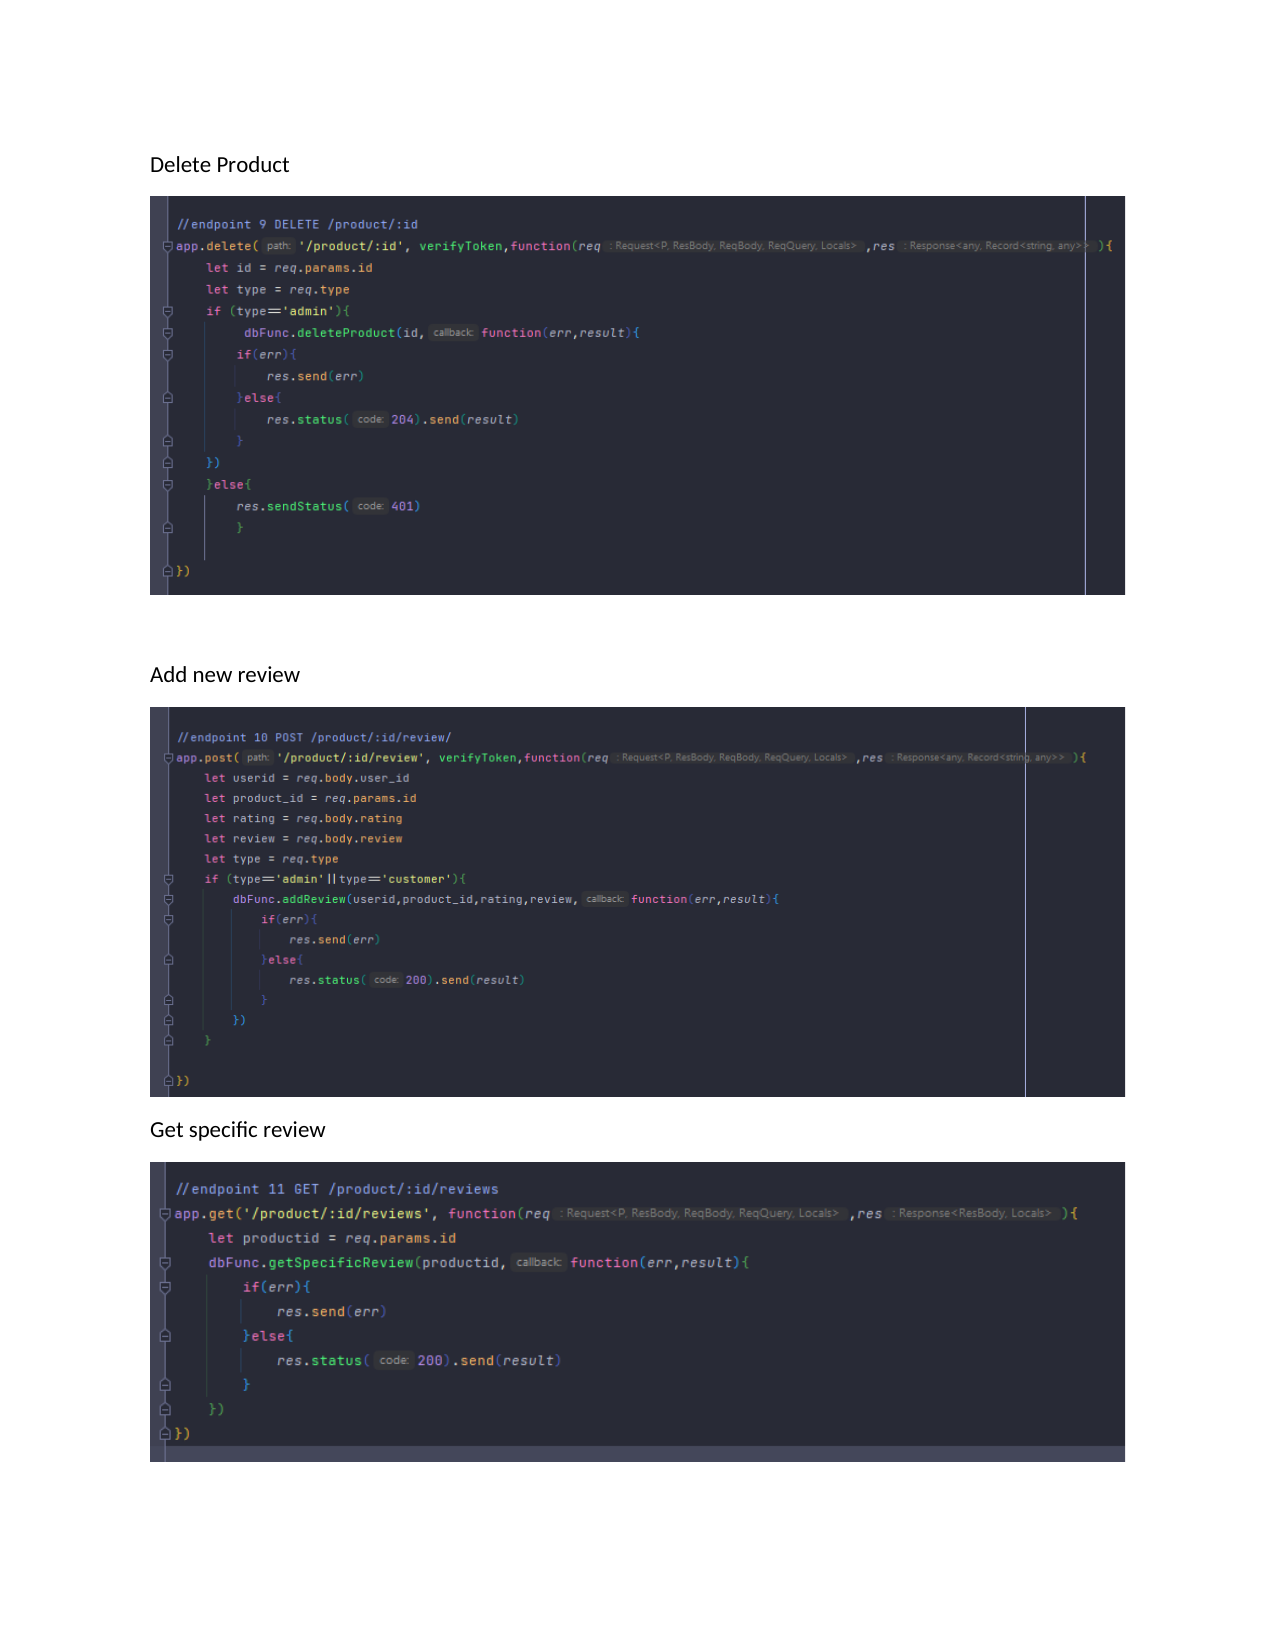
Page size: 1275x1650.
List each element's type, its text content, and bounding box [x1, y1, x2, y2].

text Get specific review [150, 1116, 1125, 1144]
picture [150, 1162, 1125, 1462]
picture [150, 707, 1125, 1097]
picture [150, 196, 1125, 595]
text Delete Product [150, 150, 1125, 178]
text Add new review [150, 660, 1125, 688]
